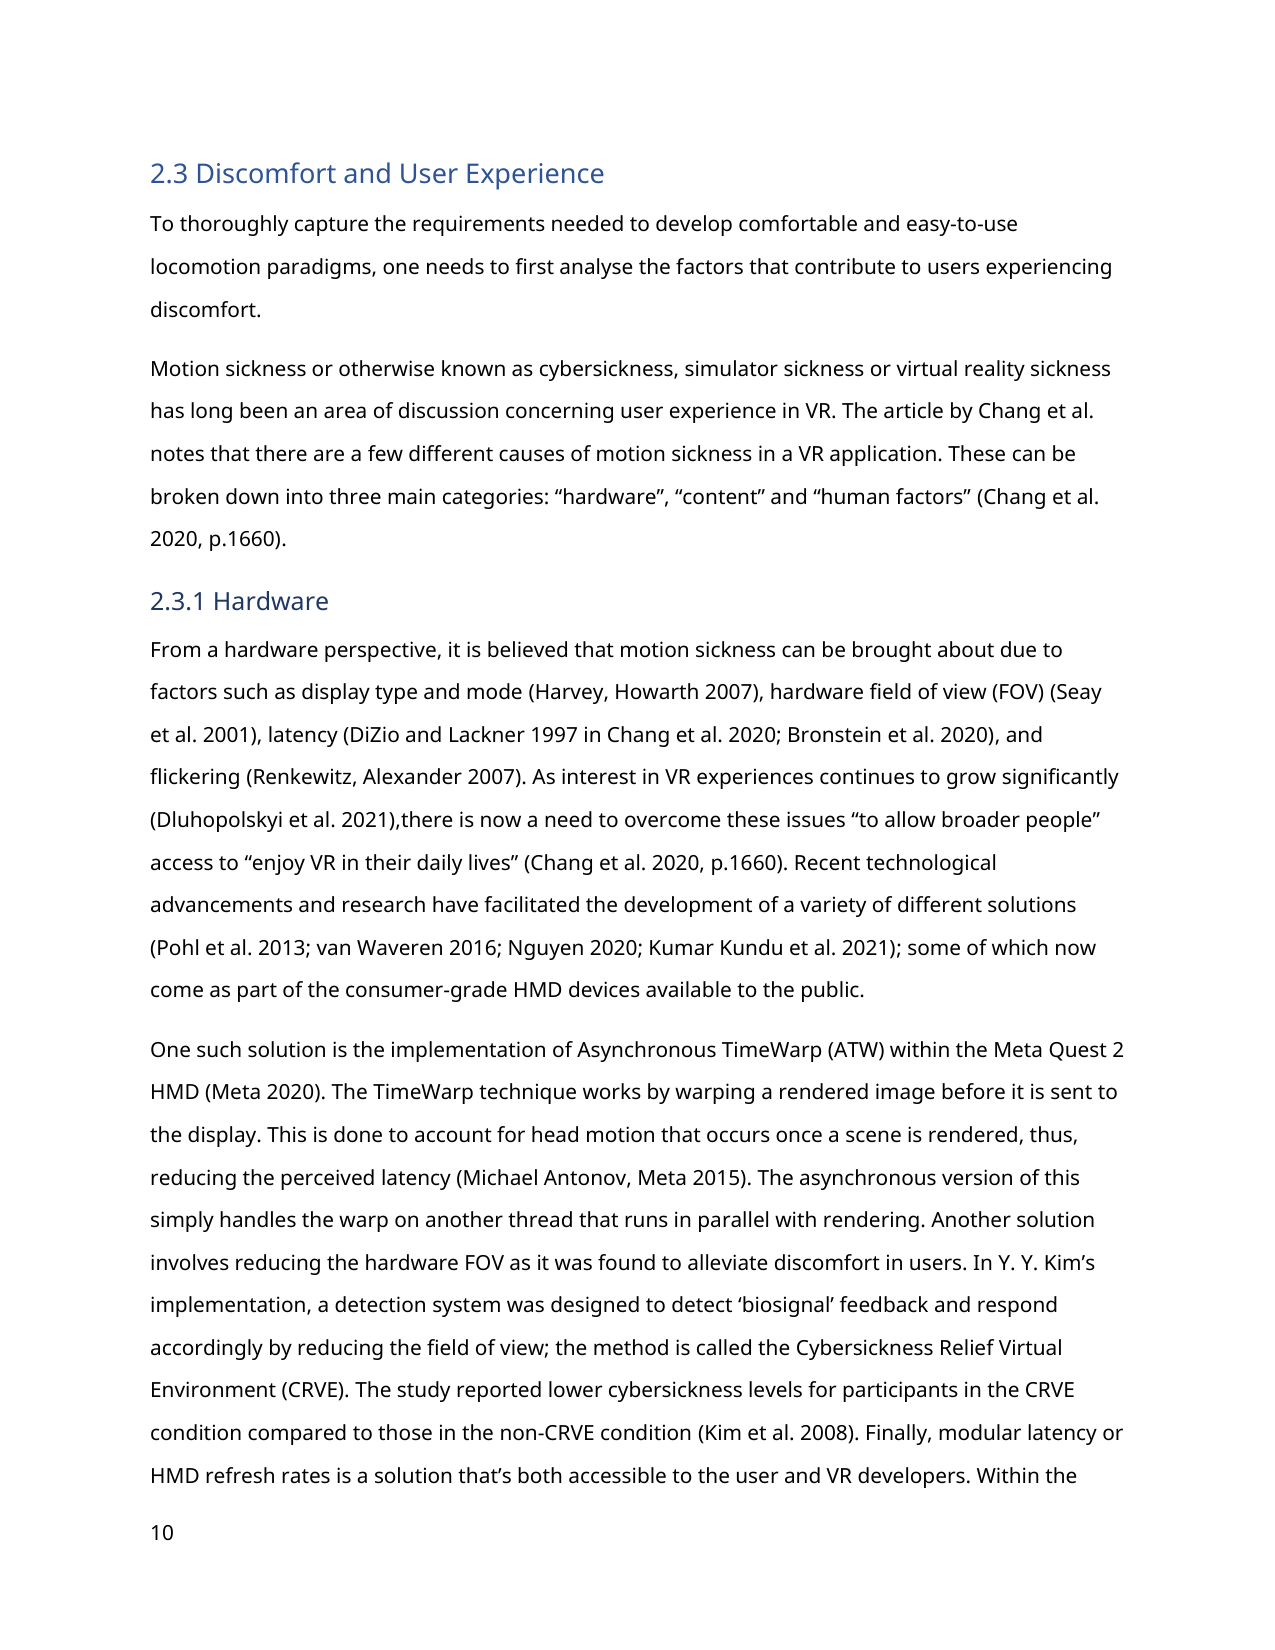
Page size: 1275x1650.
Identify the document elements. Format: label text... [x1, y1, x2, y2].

text From a hardware perspective, it is believed that motion sickness can be brought about due to factors such as display type and mode , hardware field of view (FOV) , latency , and flickering . As interest in VR experiences continues to grow significantly ,there is now a need to overcome these issues “to allow broader people” access to “enjoy VR in their daily lives” . Recent technological advancements and research have facilitated the development of a variety of different solutions ; some of which now come as part of the consumer-grade HMD devices available to the public. [150, 635, 1125, 1004]
subtitle 2.3.1 Hardware [150, 584, 1125, 618]
text Motion sickness or otherwise known as cybersickness, simulator sickness or virtual reality sickness has long been an area of discussion concerning user experience in VR. The article by Chang et al. notes that there are a few different causes of motion sickness in a VR application. These can be broken down into three main categories: “hardware”, “content” and “human factors” . [150, 354, 1125, 553]
text To thoroughly capture the requirements needed to develop comfortable and easy-to-use locomotion paradigms, one needs to first analyse the factors that contribute to users experiencing discomfort. [150, 209, 1125, 323]
subtitle 2.3 Discomfort and User Experience [150, 154, 1125, 191]
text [150, 1035, 1125, 1489]
